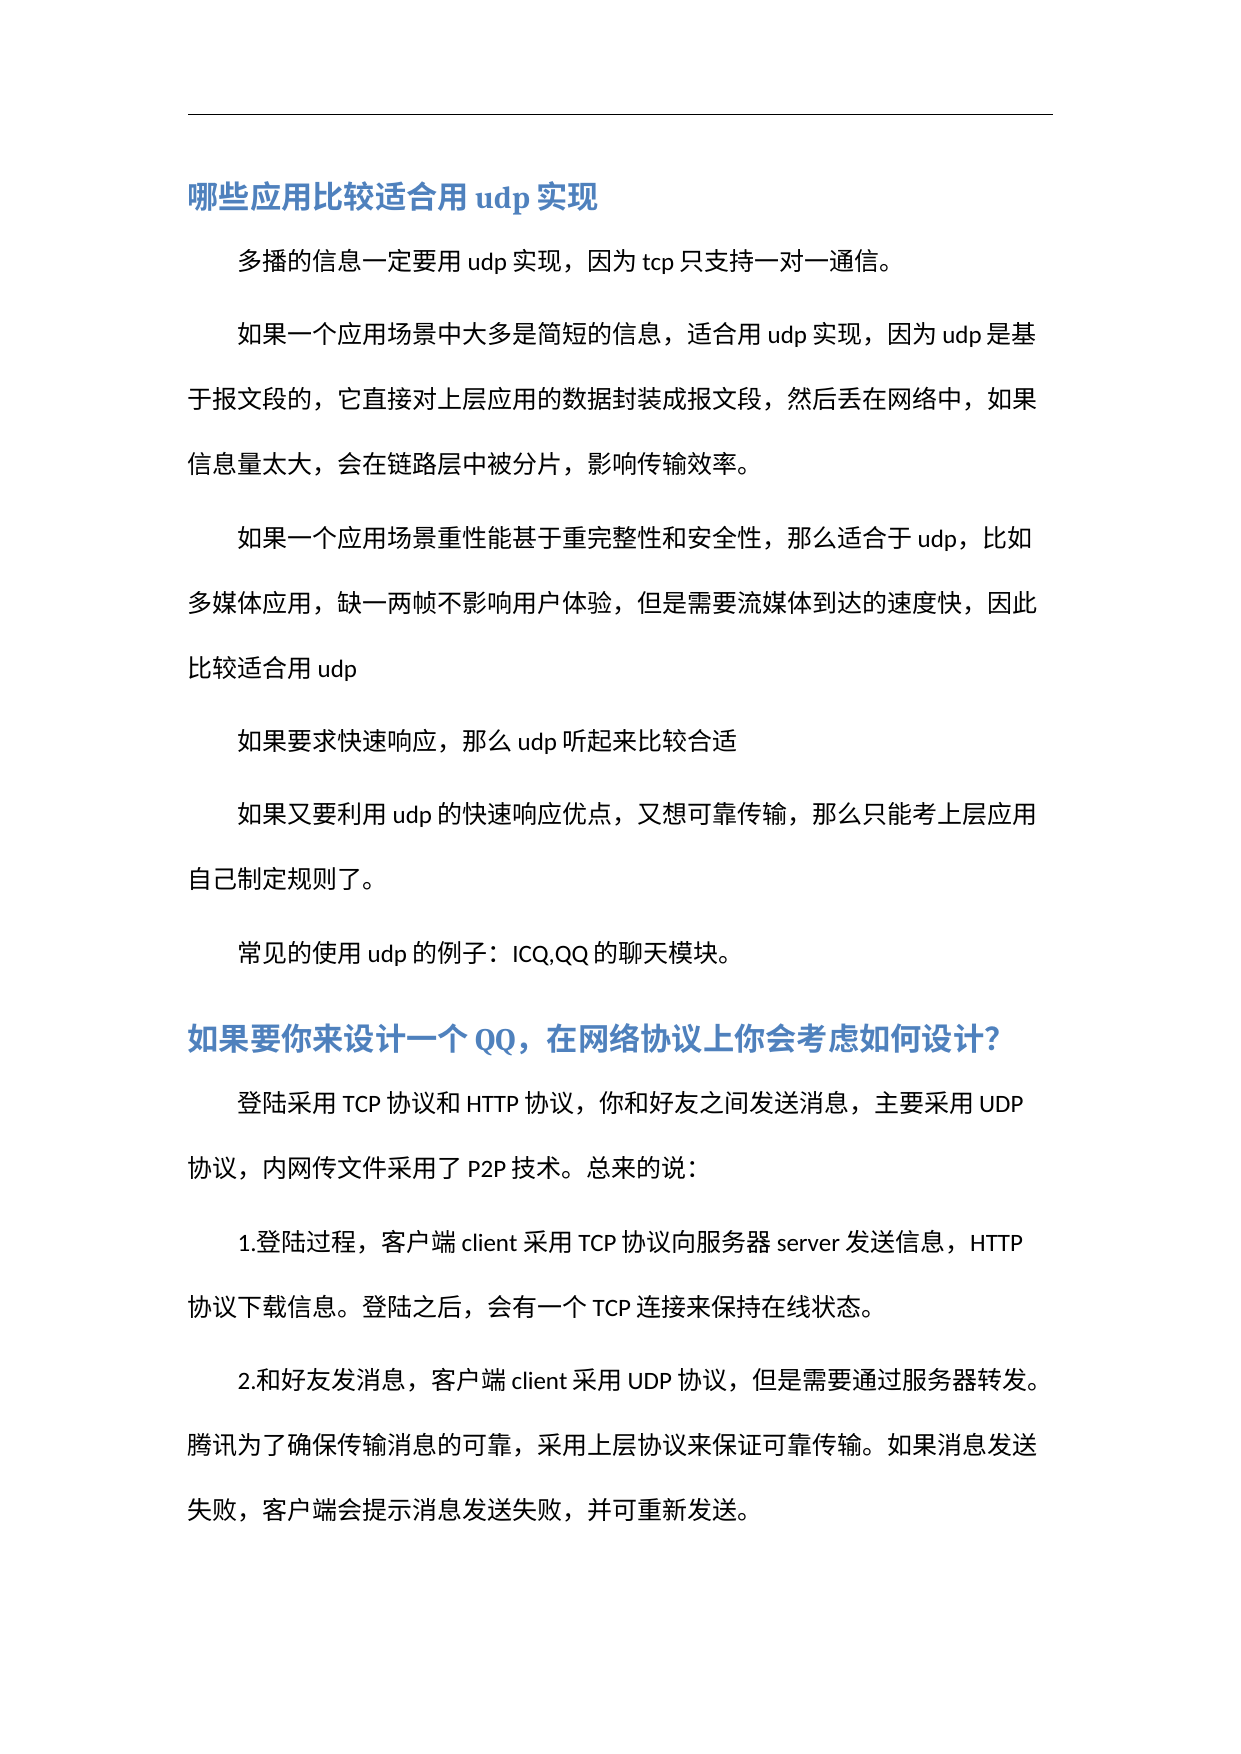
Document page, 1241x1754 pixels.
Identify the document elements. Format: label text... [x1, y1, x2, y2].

text 常见的使用udp的例子：ICQ,QQ的聊天模块。 [187, 919, 1053, 984]
text 如果一个应用场景中大多是简短的信息，适合用udp实现，因为udp是基于报文段的，它直接对上层应用的数据封装成报文段，然后丢在网络中，如果信息量太大，会在链路层中被分片，影响传输效率。 [187, 300, 1053, 495]
text 如果一个应用场景重性能甚于重完整性和安全性，那么适合于udp，比如多媒体应用，缺一两帧不影响用户体验，但是需要流媒体到达的速度快，因此比较适合用udp [187, 504, 1053, 699]
text 登陆采用TCP协议和HTTP协议，你和好友之间发送消息，主要采用UDP协议，内网传文件采用了P2P技术。总来的说： [187, 1069, 1053, 1199]
subtitle 哪些应用比较适合用udp实现 [187, 162, 1053, 227]
text 多播的信息一定要用udp实现，因为tcp只支持一对一通信。 [187, 227, 1053, 292]
text 如果又要利用udp的快速响应优点，又想可靠传输，那么只能考上层应用自己制定规则了。 [187, 780, 1053, 910]
text 如果要求快速响应，那么udp听起来比较合适 [187, 707, 1053, 772]
text 1.登陆过程，客户端client 采用TCP协议向服务器server发送信息，HTTP协议下载信息。登陆之后，会有一个TCP连接来保持在线状态。 [187, 1208, 1053, 1338]
text 2.和好友发消息，客户端client采用UDP协议，但是需要通过服务器转发。腾讯为了确保传输消息的可靠，采用上层协议来保证可靠传输。如果消息发送失败，客户端会提示消息发送失败，并可重新发送。 [187, 1346, 1053, 1541]
subtitle 如果要你来设计一个QQ，在网络协议上你会考虑如何设计？ [187, 1004, 1053, 1069]
